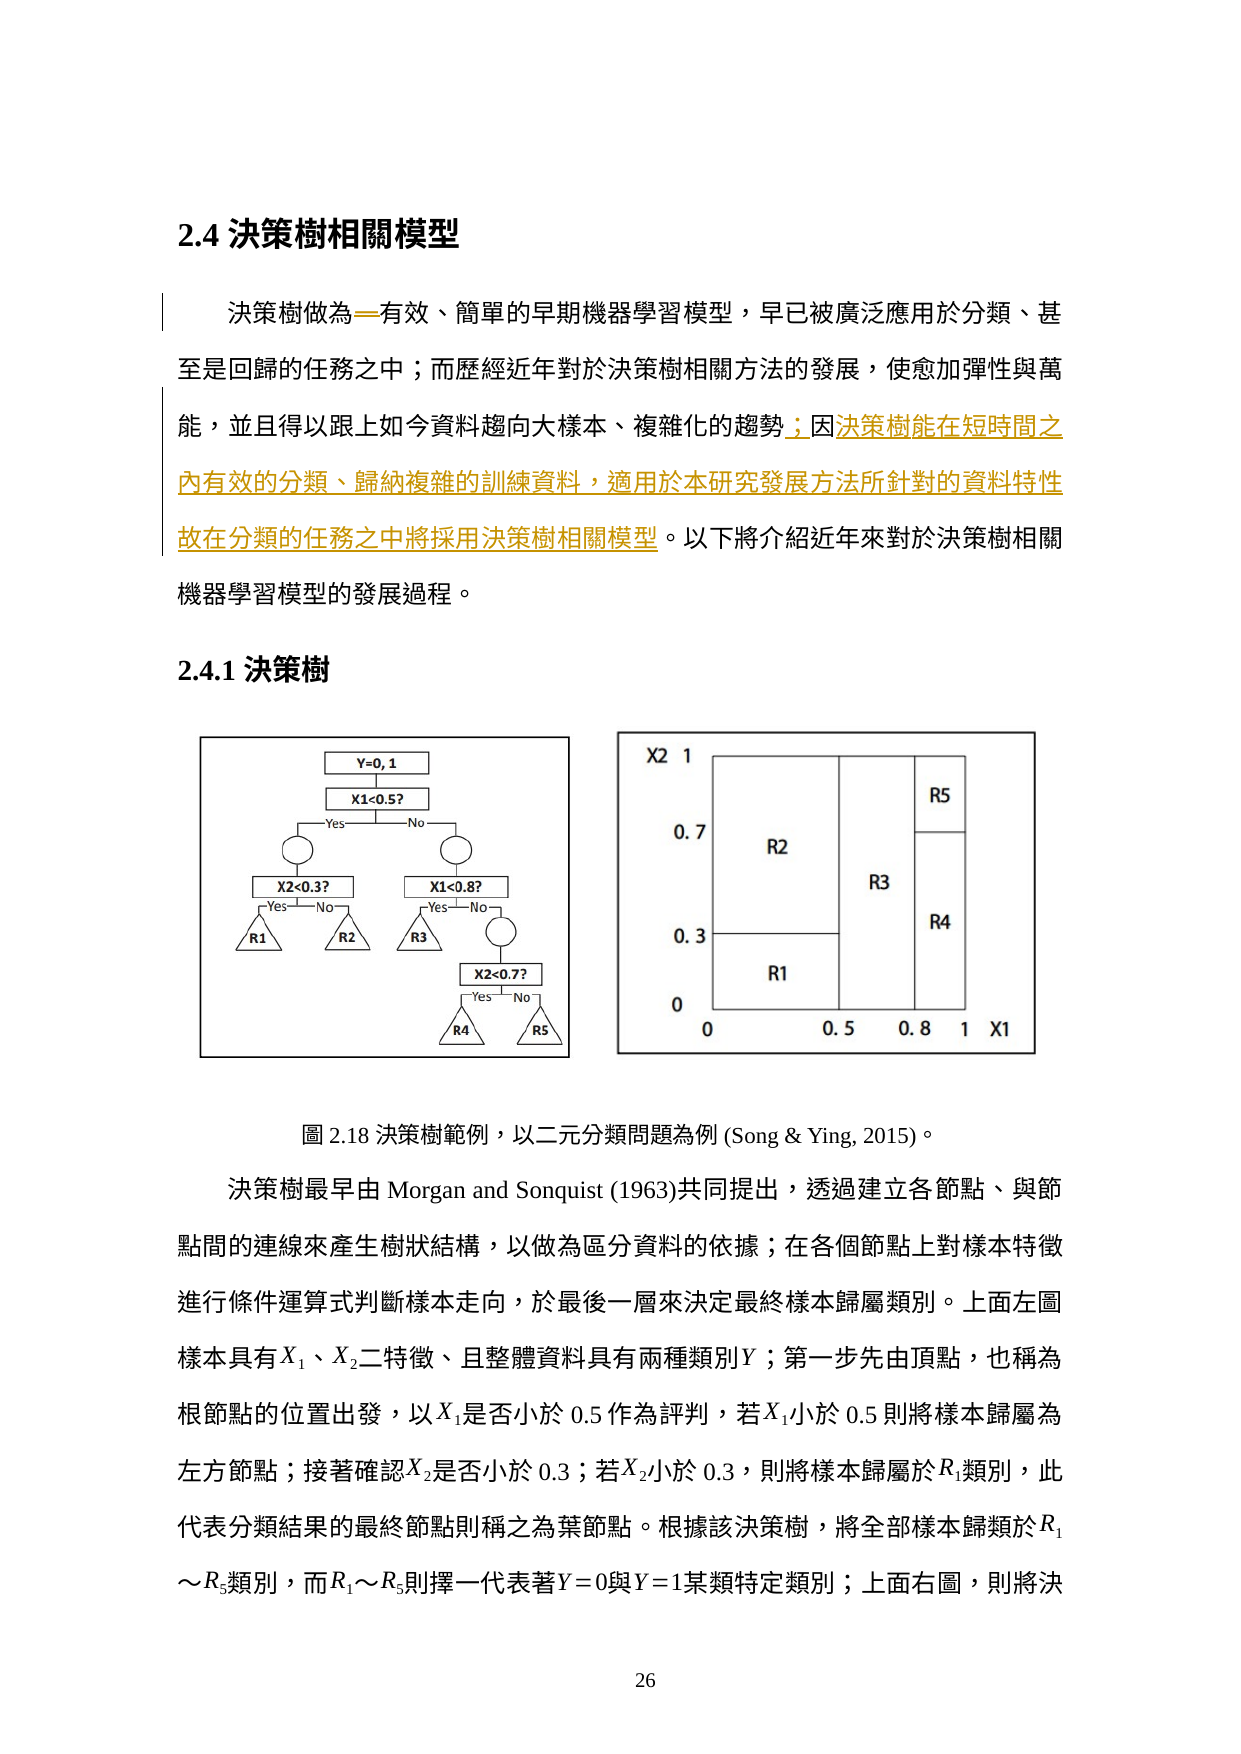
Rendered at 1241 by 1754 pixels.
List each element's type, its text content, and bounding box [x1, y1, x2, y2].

subtitle 決策樹相關模型 [177, 194, 1063, 269]
subtitle 決策樹 [177, 630, 1063, 705]
text 決策樹做為有效、簡單的早期機器學習模型，早已被廣泛應用於分類、甚至是回歸的任務之中；而歷經近年對於決策樹相關方法的發展，使愈加彈性與萬能，並且得以跟上如今資料趨向大樣本、複雜化的趨勢因。以下將介紹近年來對於決策樹相關機器學習模型的發展過程。 [177, 494, 1063, 612]
picture [195, 726, 579, 1071]
table_header [597, 726, 1063, 1115]
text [177, 1169, 1063, 1601]
table_header [177, 726, 597, 1115]
picture [608, 726, 1052, 1064]
text 決策樹做為有效、簡單的早期機器學習模型，早已被廣泛應用於分類、甚至是回歸的任務之中；而歷經近年對於決策樹相關方法的發展，使愈加彈性與萬能，並且得以跟上如今資料趨向大樣本、複雜化的趨勢因。以下將介紹近年來對於決策樹相關機器學習模型的發展過程。 [177, 293, 1063, 493]
